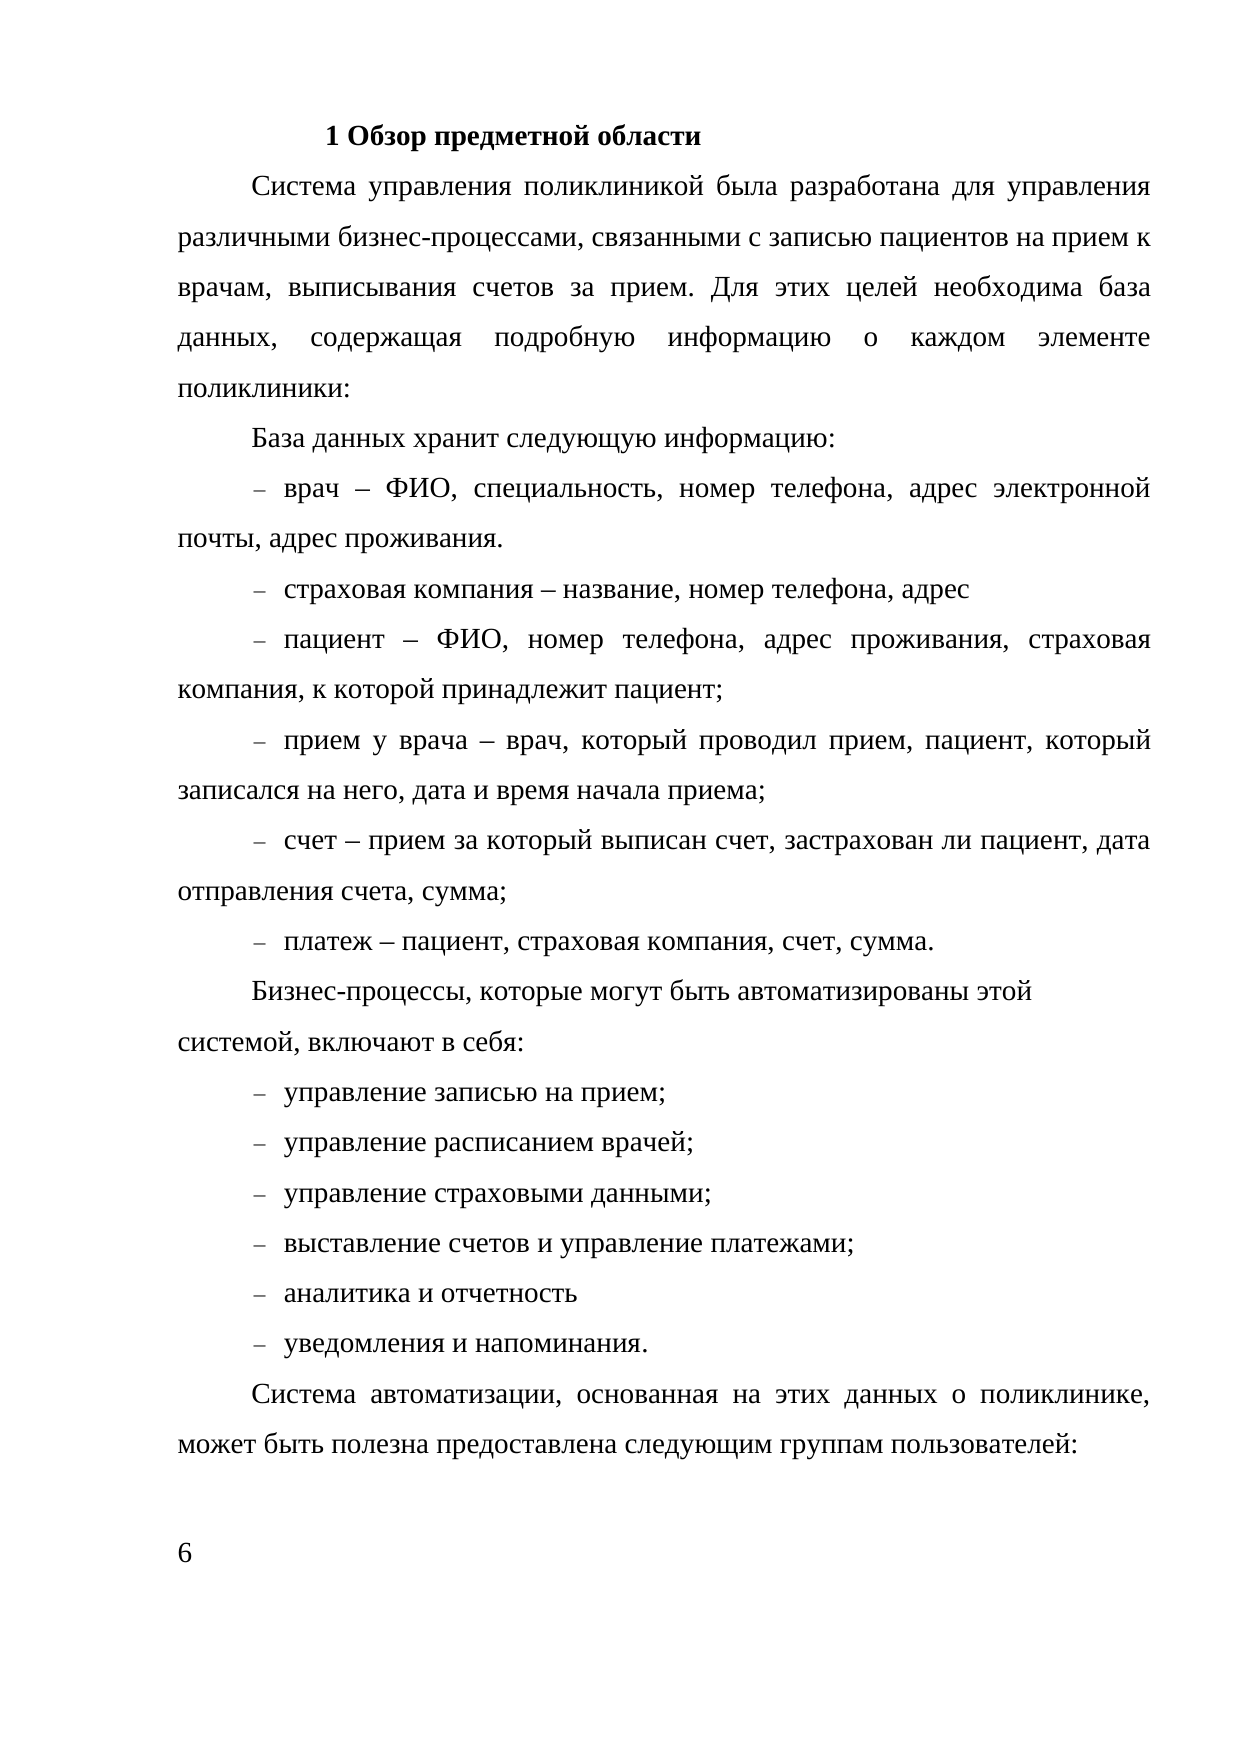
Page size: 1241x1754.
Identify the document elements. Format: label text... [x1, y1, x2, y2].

list платеж – пациент, страховая компания, счет, сумма. [177, 923, 1152, 957]
list пациент – ФИО, номер телефона, адрес проживания, страховая компания, к которой принадлежит пациент; [177, 621, 1152, 705]
list выставление счетов и управление платежами; [177, 1225, 1152, 1258]
list прием у врача – врач, который проводил прием, пациент, который записался на него, дата и время начала приема; [177, 722, 1152, 806]
text База данных хранит следующую информацию: [177, 420, 1152, 453]
list страховая компания – название, номер телефона, адрес [177, 571, 1152, 604]
list аналитика и отчетность [177, 1275, 1152, 1309]
list врач – ФИО, специальность, номер телефона, адрес электронной почты, адрес проживания. [177, 470, 1152, 554]
text Система управления поликлиникой была разработана для управления различными бизнес-процессами, связанными с записью пациентов на прием к врачам, выписывания счетов за прием. Для этих целей необходима база данных, содержащая подробную информацию о каждом элементе поликлиники: [177, 168, 1152, 403]
text Система автоматизации, основанная на этих данных о поликлинике, может быть полезна предоставлена следующим группам пользователей: [177, 1376, 1152, 1460]
list счет – прием за который выписан счет, застрахован ли пациент, дата отправления счета, сумма; [177, 822, 1152, 906]
list управление расписанием врачей; [177, 1124, 1152, 1158]
subtitle 1 Обзор предметной области [251, 118, 1152, 152]
list уведомления и напоминания. [177, 1326, 1152, 1359]
list управление страховыми данными; [177, 1175, 1152, 1208]
list управление записью на прием; [177, 1074, 1152, 1108]
text Бизнес-процессы, которые могут быть автоматизированы этой системой, включают в себя: [177, 973, 1152, 1057]
